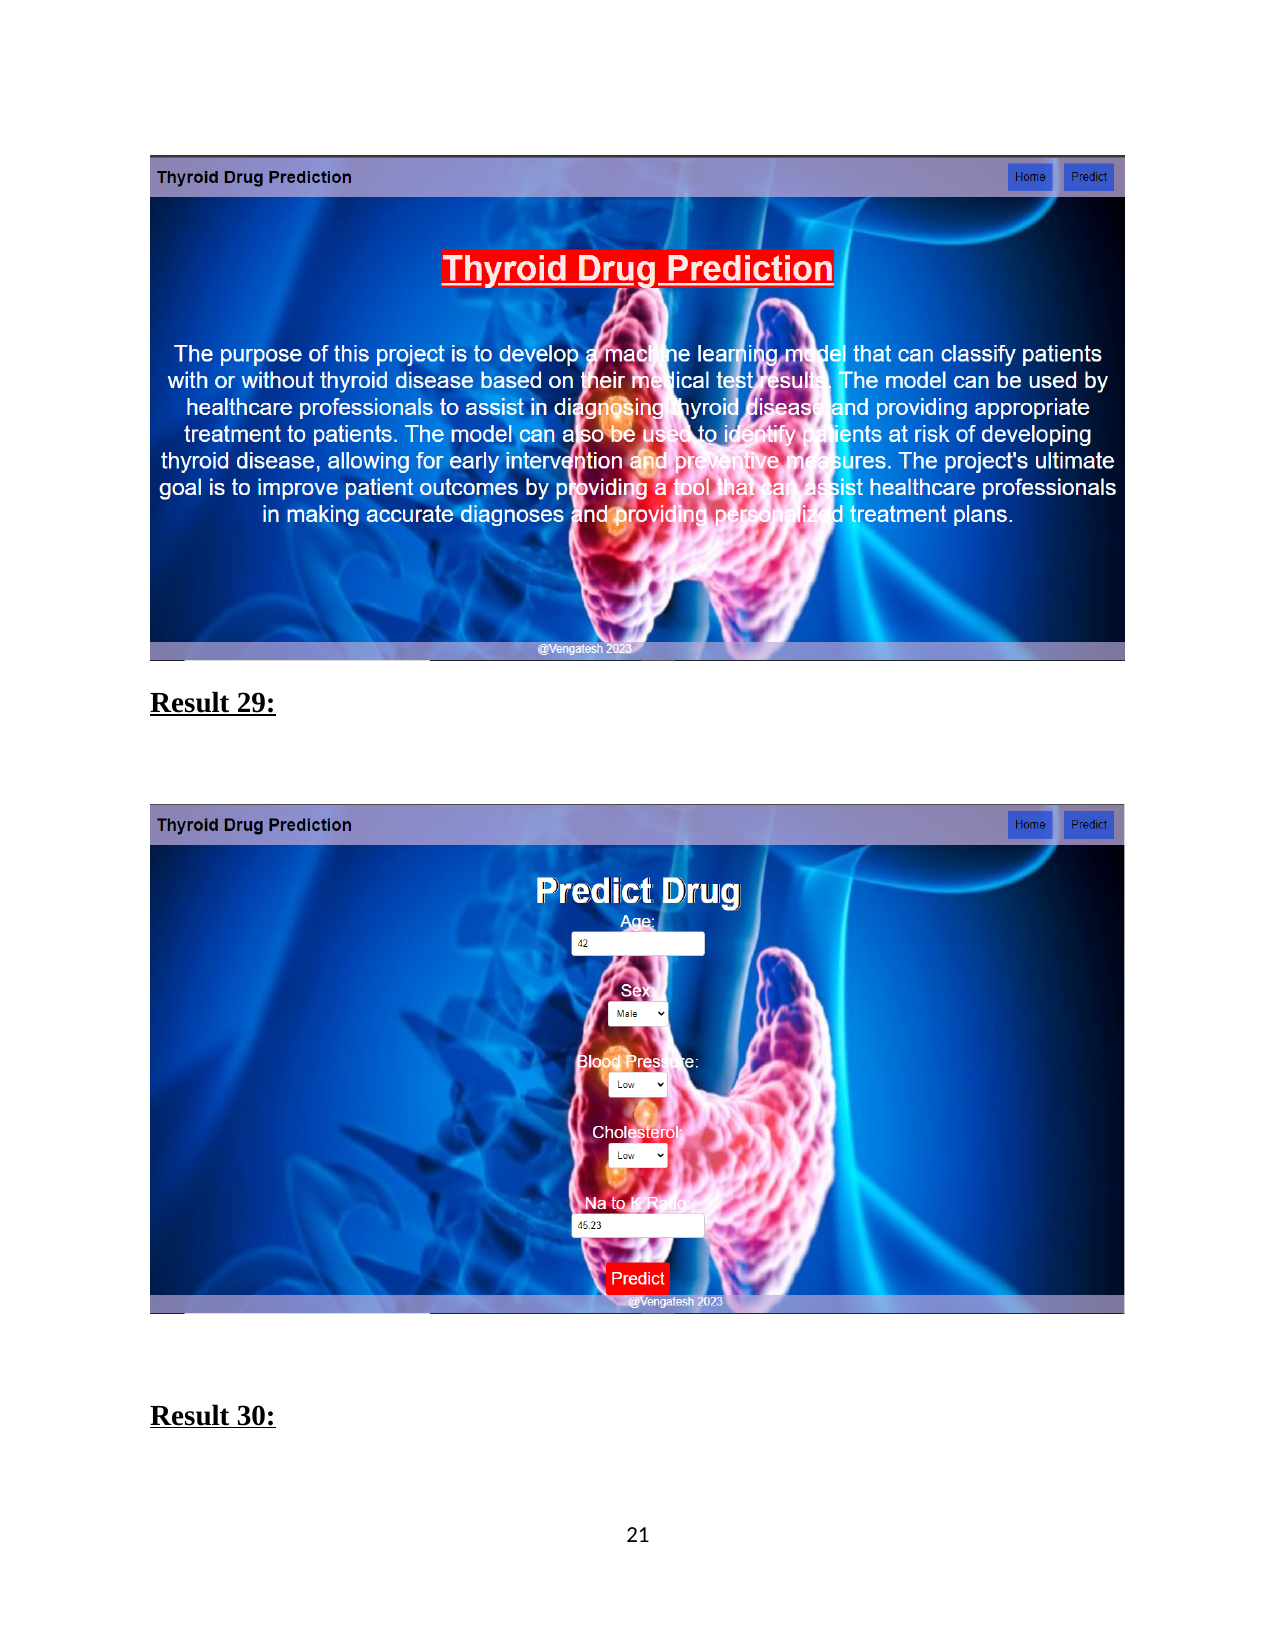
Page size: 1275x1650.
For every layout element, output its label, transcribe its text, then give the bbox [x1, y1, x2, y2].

text Result 30: [150, 1398, 1125, 1431]
picture [150, 155, 1125, 661]
text Result 29: [150, 685, 1125, 719]
picture [150, 804, 1125, 1314]
